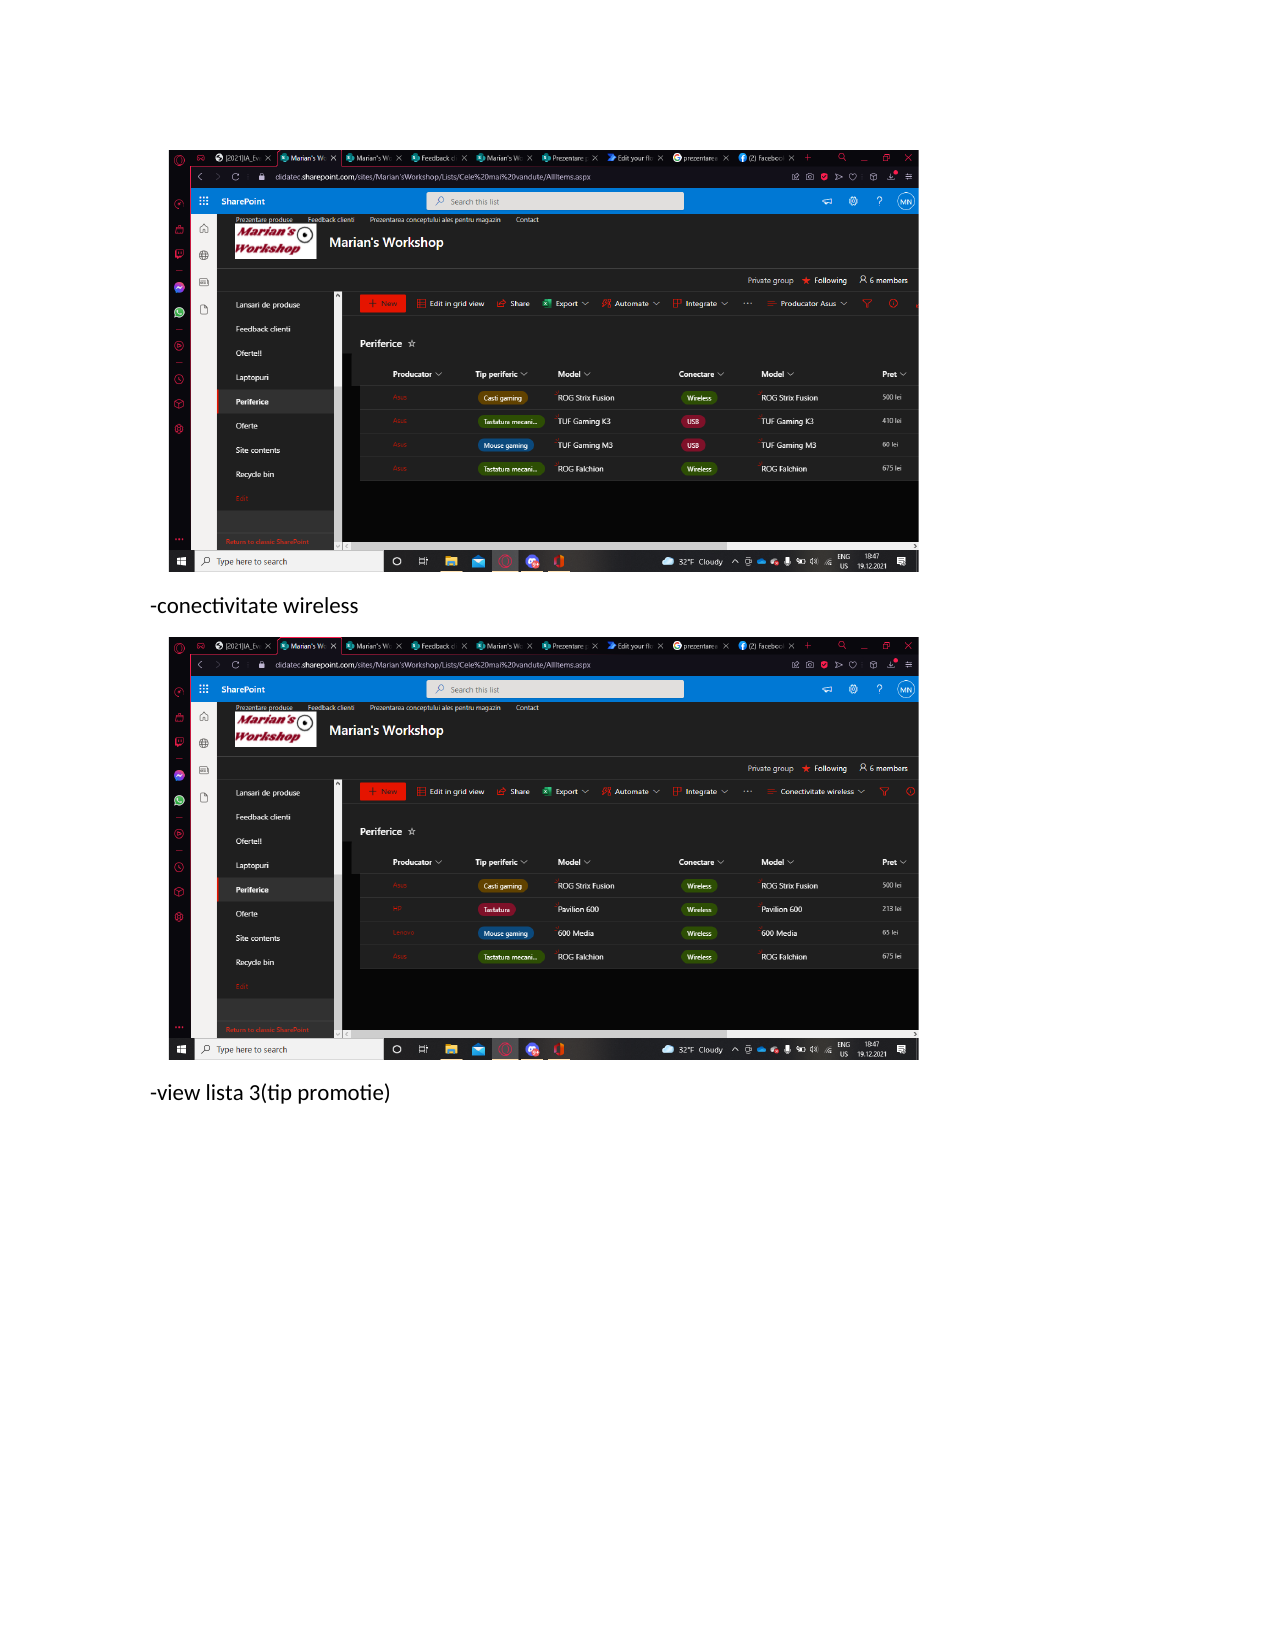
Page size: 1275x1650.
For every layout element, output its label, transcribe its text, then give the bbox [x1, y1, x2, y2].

text -view lista 3(tip promotie) [150, 1078, 1125, 1106]
text -conectivitate wireless [150, 591, 1125, 619]
